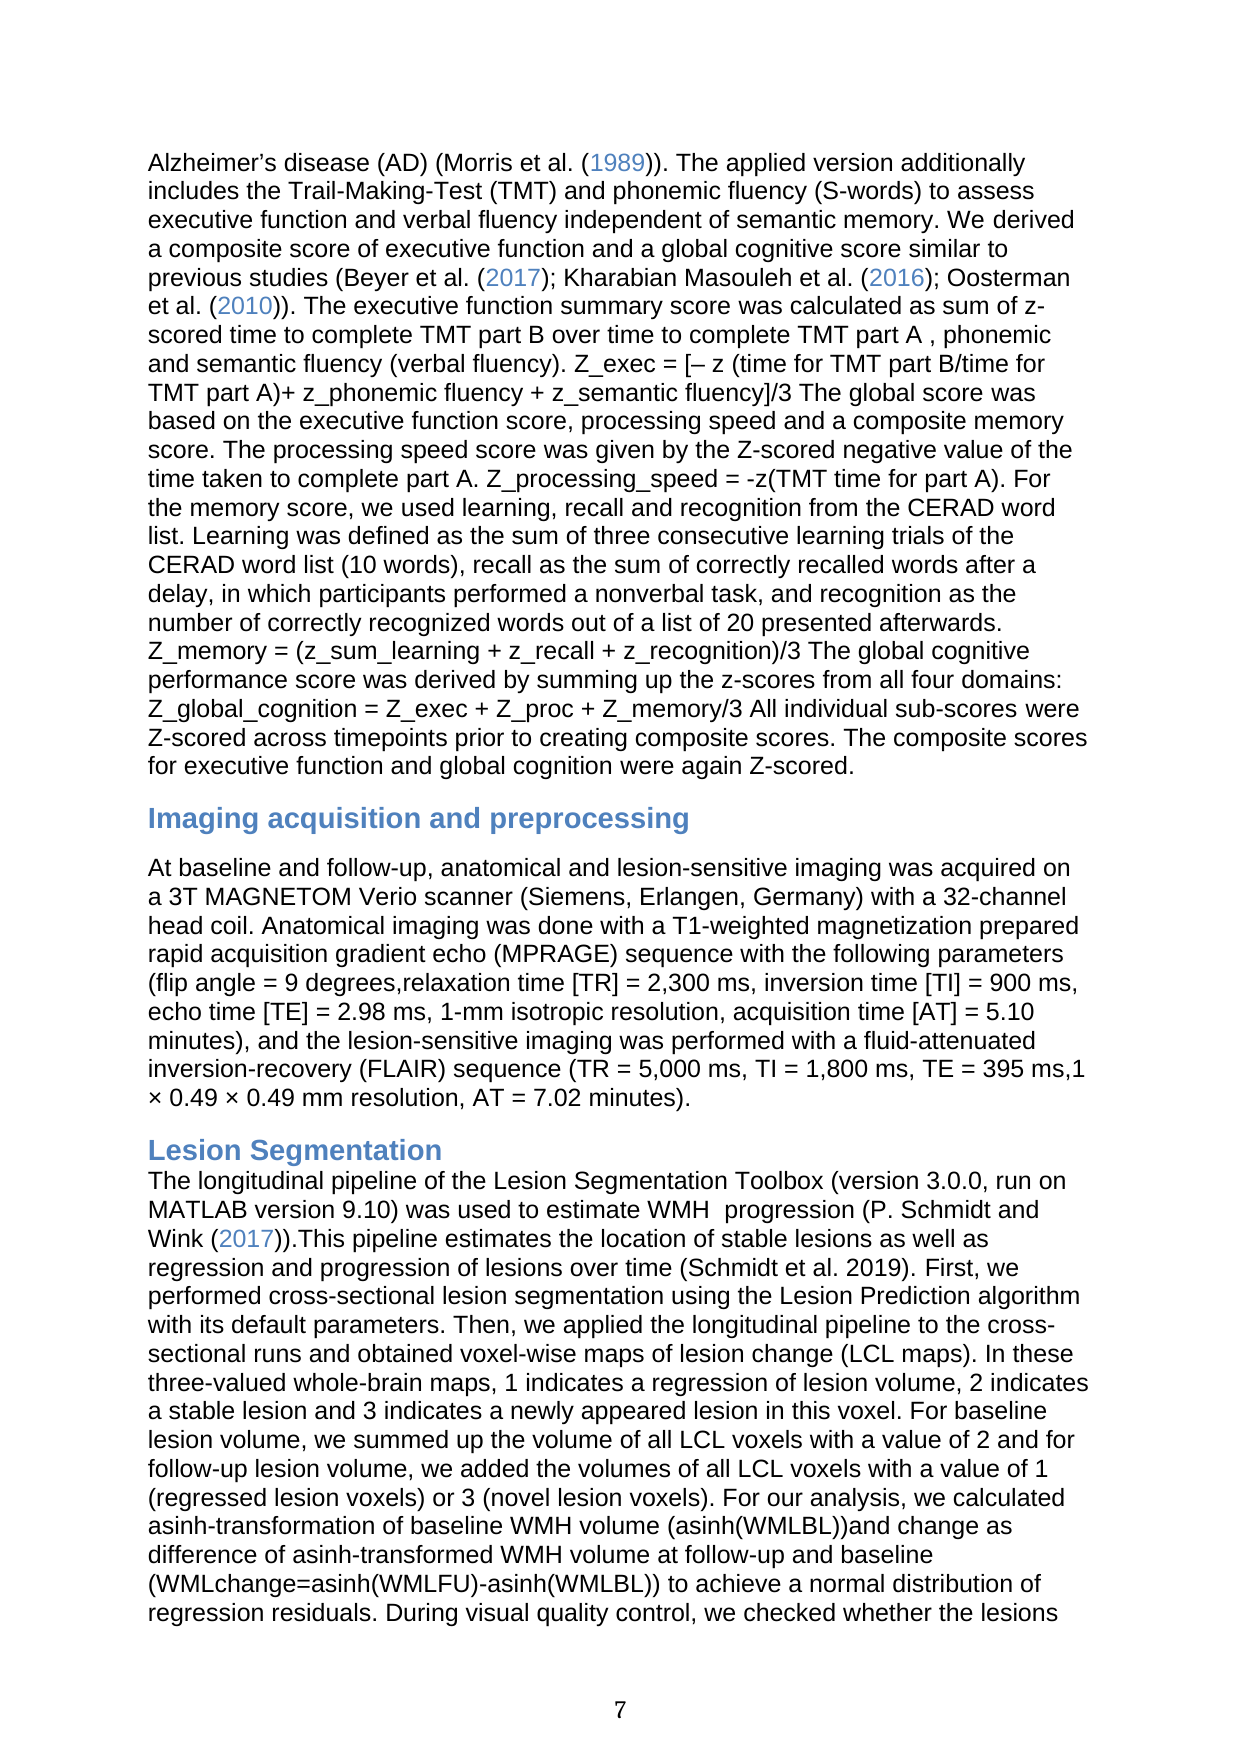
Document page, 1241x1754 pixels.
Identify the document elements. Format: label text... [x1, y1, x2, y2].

text At baseline and follow-up, anatomical and lesion-sensitive imaging was acquired on a 3T MAGNETOM Verio scanner (Siemens, Erlangen, Germany) with a 32-channel head coil. Anatomical imaging was done with a T1-weighted magnetization prepared rapid acquisition gradient echo (MPRAGE) sequence with the following parameters (flip angle = 9 degrees,relaxation time [TR] = 2,300 ms, inversion time [TI] = 900 ms, echo time [TE] = 2.98 ms, 1-mm isotropic resolution, acquisition time [AT] = 5.10 minutes), and the lesion-sensitive imaging was performed with a fluid-attenuated inversion-recovery (FLAIR) sequence (TR = 5,000 ms, TI = 1,800 ms, TE = 395 ms,1 × 0.49 × 0.49 mm resolution, AT = 7.02 minutes). [148, 853, 1093, 1112]
subtitle Lesion Segmentation [148, 1133, 1093, 1166]
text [148, 148, 1093, 780]
subtitle Imaging acquisition and preprocessing [148, 801, 1093, 834]
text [148, 1166, 1093, 1626]
